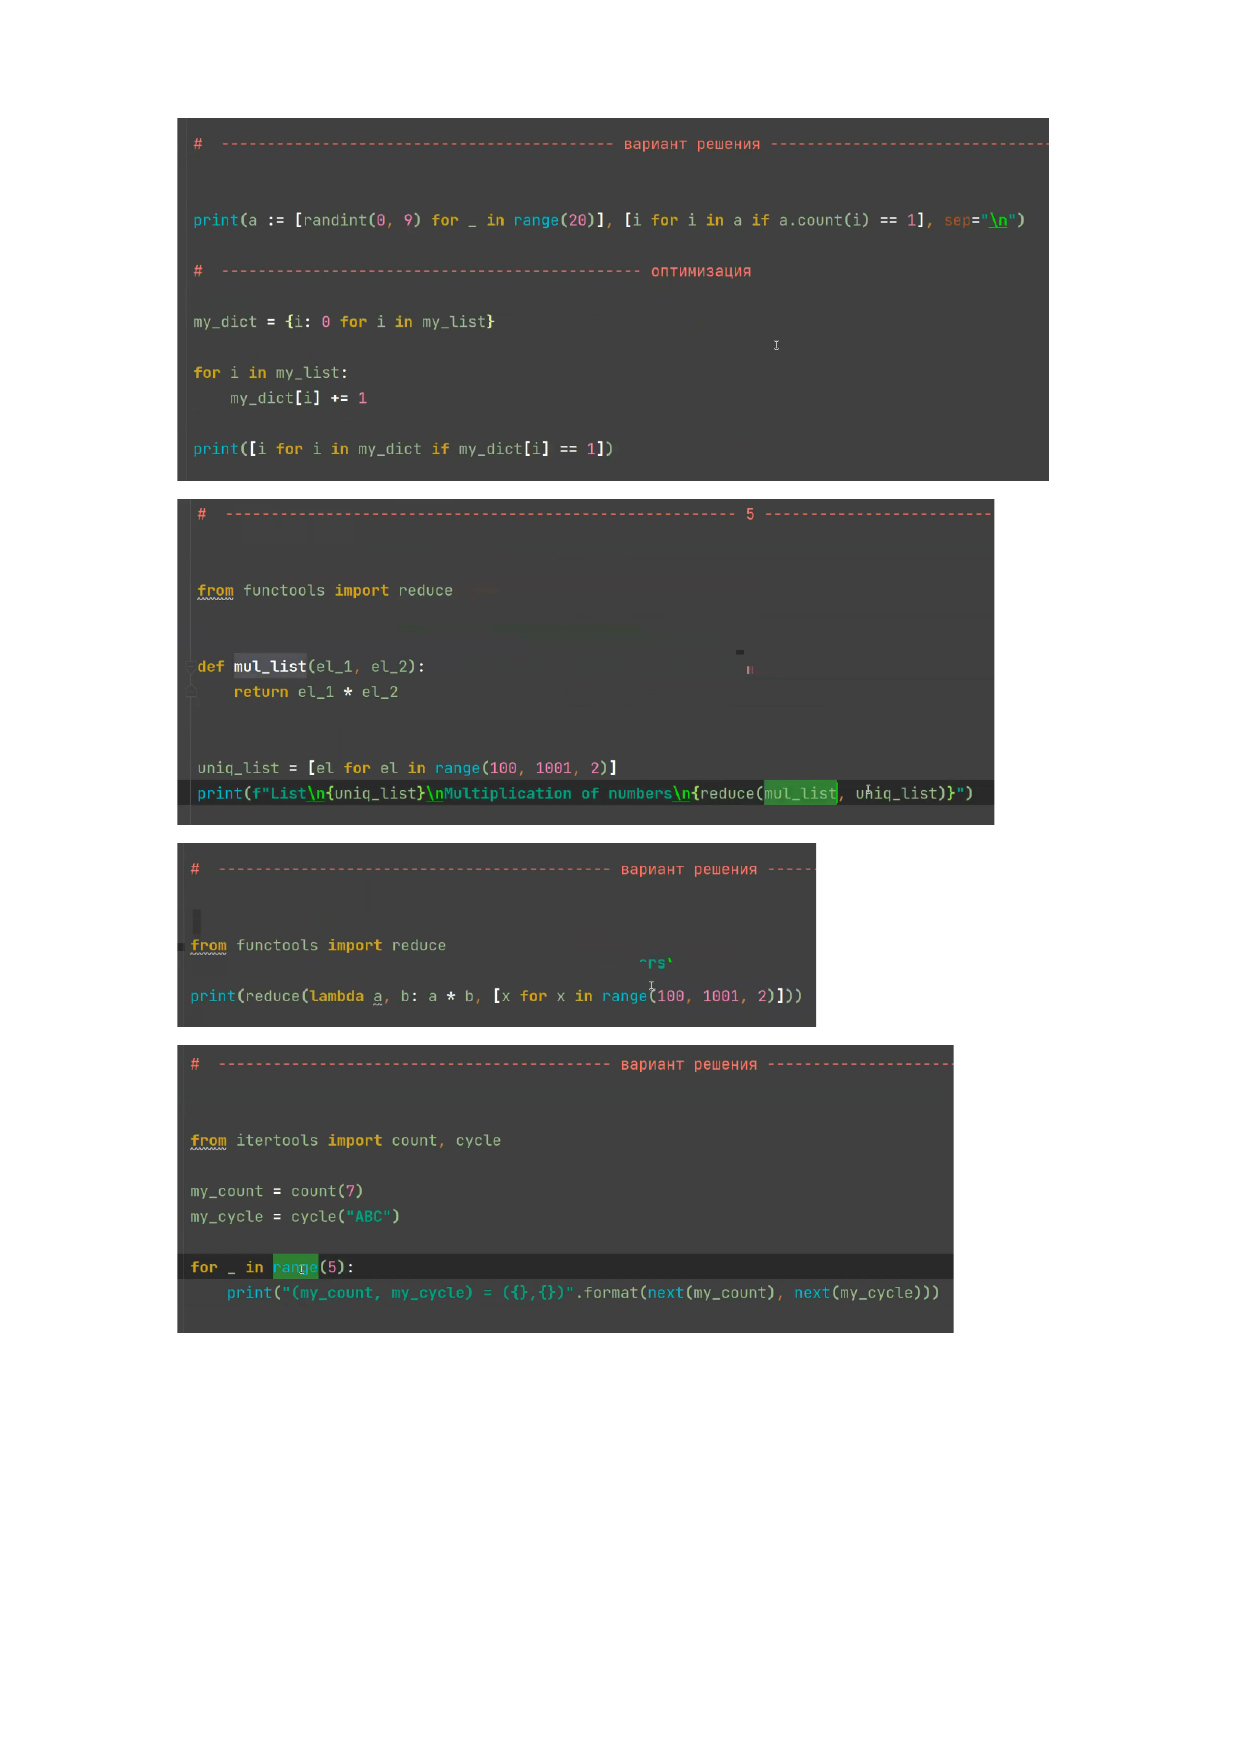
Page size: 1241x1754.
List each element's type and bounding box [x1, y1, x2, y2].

picture [177, 843, 817, 1027]
picture [177, 118, 1049, 481]
picture [177, 1045, 954, 1333]
picture [177, 499, 995, 825]
